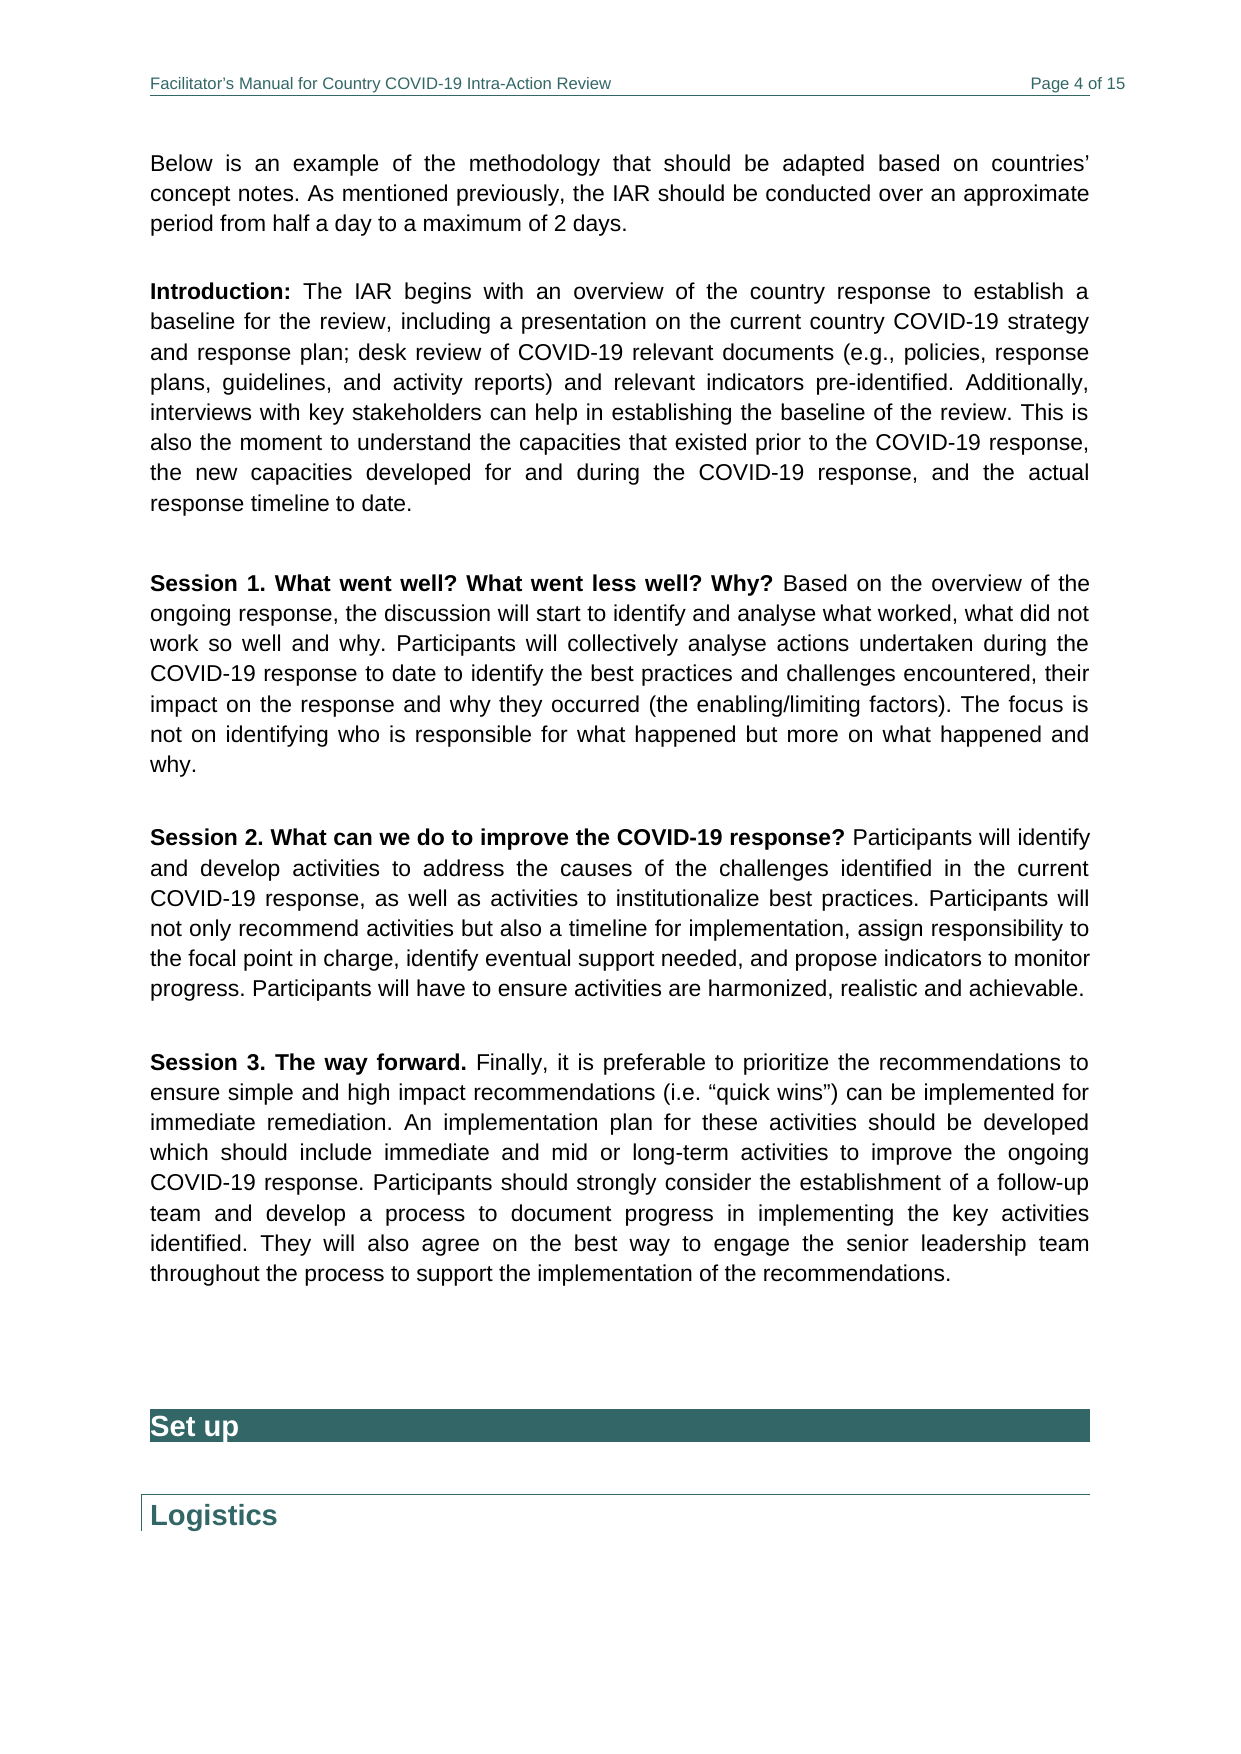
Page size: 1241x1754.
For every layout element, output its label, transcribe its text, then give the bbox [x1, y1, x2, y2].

text Below is an example of the methodology that should be adapted based on countries’ concept notes. As mentioned previously, the IAR should be conducted over an approximate period from half a day to a maximum of 2 days. [150, 150, 1090, 237]
subtitle Set up [150, 1409, 1090, 1442]
text Session 2. What can we do to improve the COVID-19 response? Participants will identify and develop activities to address the causes of the challenges identified in the current COVID-19 response, as well as activities to institutionalize best practices. Participants will not only recommend activities but also a timeline for implementation, assign responsibility to the focal point in charge, identify eventual support needed, and propose indicators to monitor progress. Participants will have to ensure activities are harmonized, realistic and achievable. [150, 824, 1090, 1002]
text Introduction: The IAR begins with an overview of the country response to establish a baseline for the review, including a presentation on the current country COVID-19 strategy and response plan; desk review of COVID-19 relevant documents (e.g., policies, response plans, guidelines, and activity reports) and relevant indicators pre-identified. Additionally, interviews with key stakeholders can help in establishing the baseline of the review. This is also the moment to understand the capacities that existed prior to the COVID-19 response, the new capacities developed for and during the COVID-19 response, and the actual response timeline to date. [150, 278, 1090, 516]
text Session 3. The way forward. Finally, it is preferable to prioritize the recommendations to ensure simple and high impact recommendations (i.e. “quick wins”) can be implemented for immediate remediation. An implementation plan for these activities should be developed which should include immediate and mid or long-term activities to improve the ongoing COVID-19 response. Participants should strongly consider the establishment of a follow-up team and develop a process to document progress in implementing the key activities identified. They will also agree on the best way to engage the senior leadership team throughout the process to support the implementation of the recommendations. [150, 1048, 1090, 1286]
text Session 1. What went well? What went less well? Why? Based on the overview of the ongoing response, the discussion will start to identify and analyse what worked, what did not work so well and why. Participants will collectively analyse actions undertaken during the COVID-19 response to date to identify the best practices and challenges encountered, their impact on the response and why they occurred (the enabling/limiting factors). The focus is not on identifying who is responsible for what happened but more on what happened and why. [150, 570, 1090, 777]
subtitle Logistics [142, 1495, 1090, 1531]
